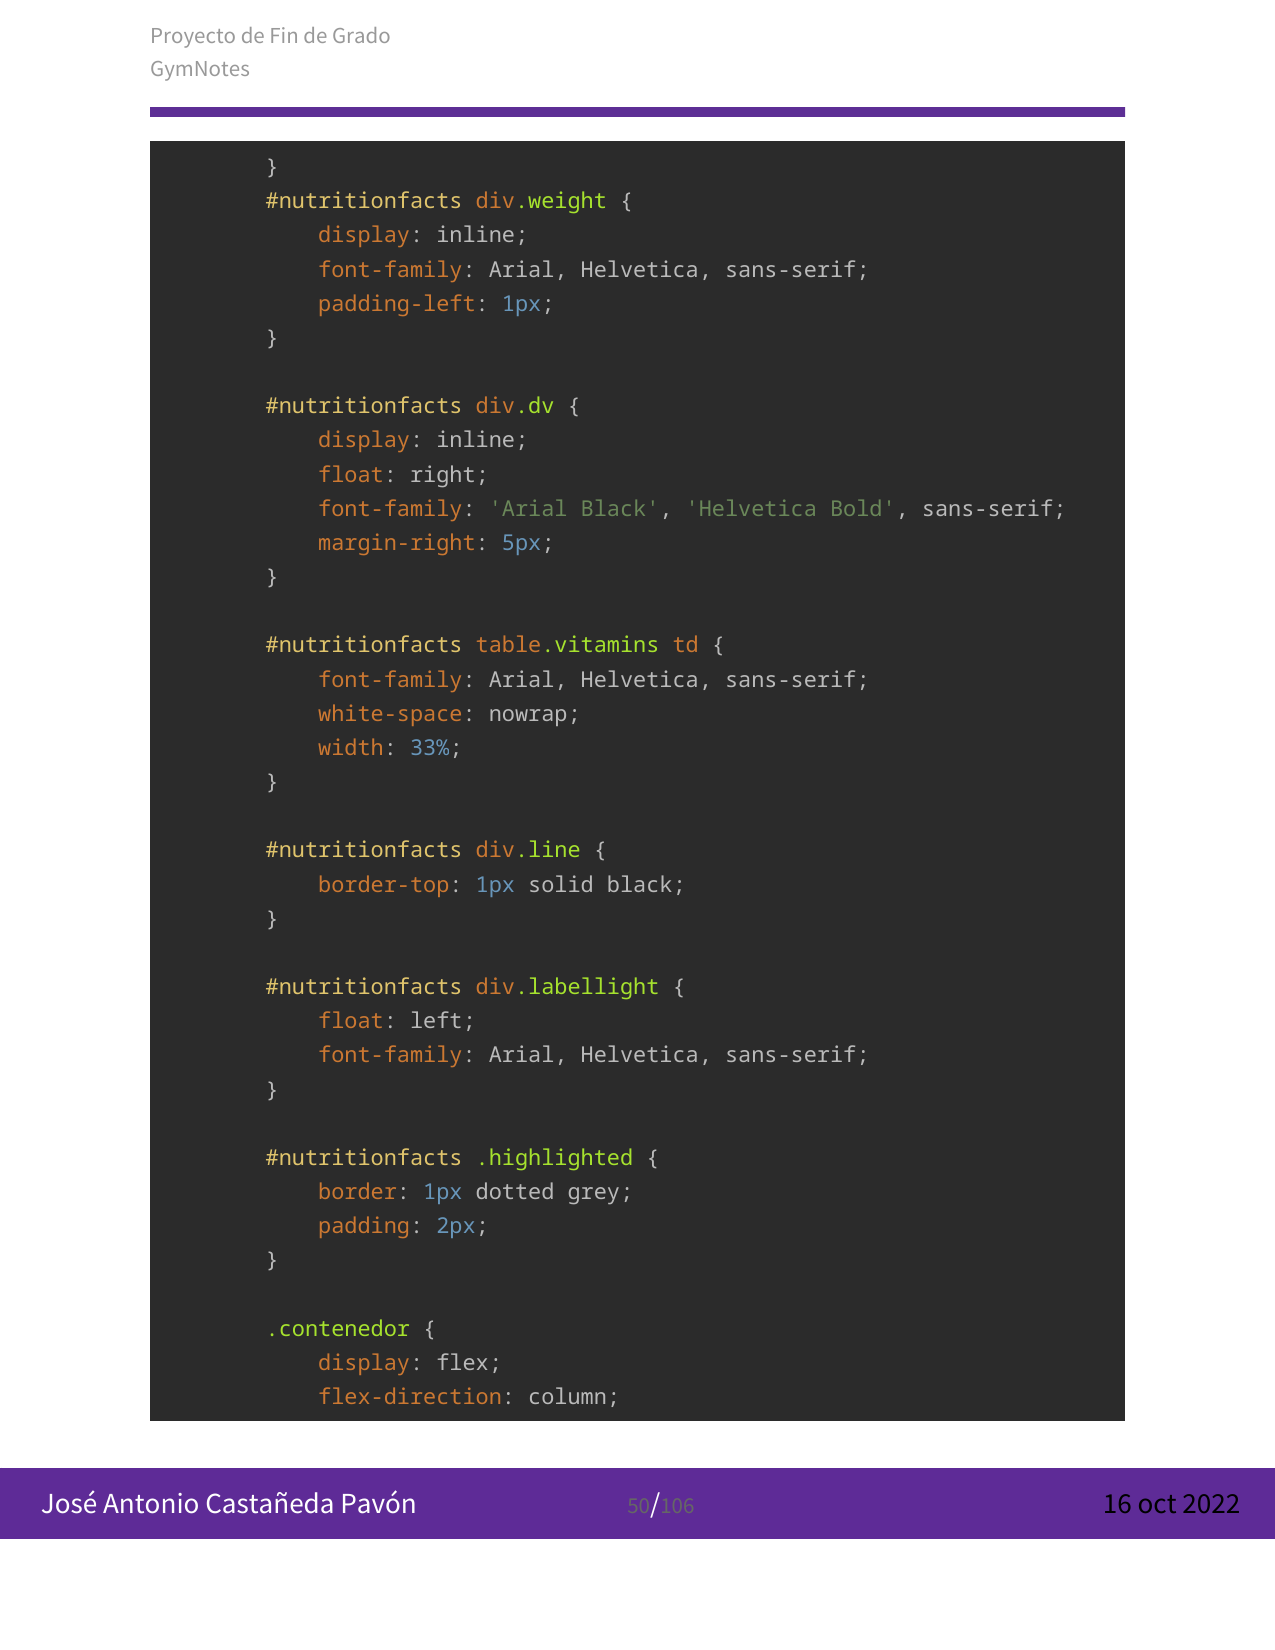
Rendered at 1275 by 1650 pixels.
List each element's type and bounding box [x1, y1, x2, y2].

table_header [150, 141, 1125, 1421]
picture [150, 107, 1125, 117]
